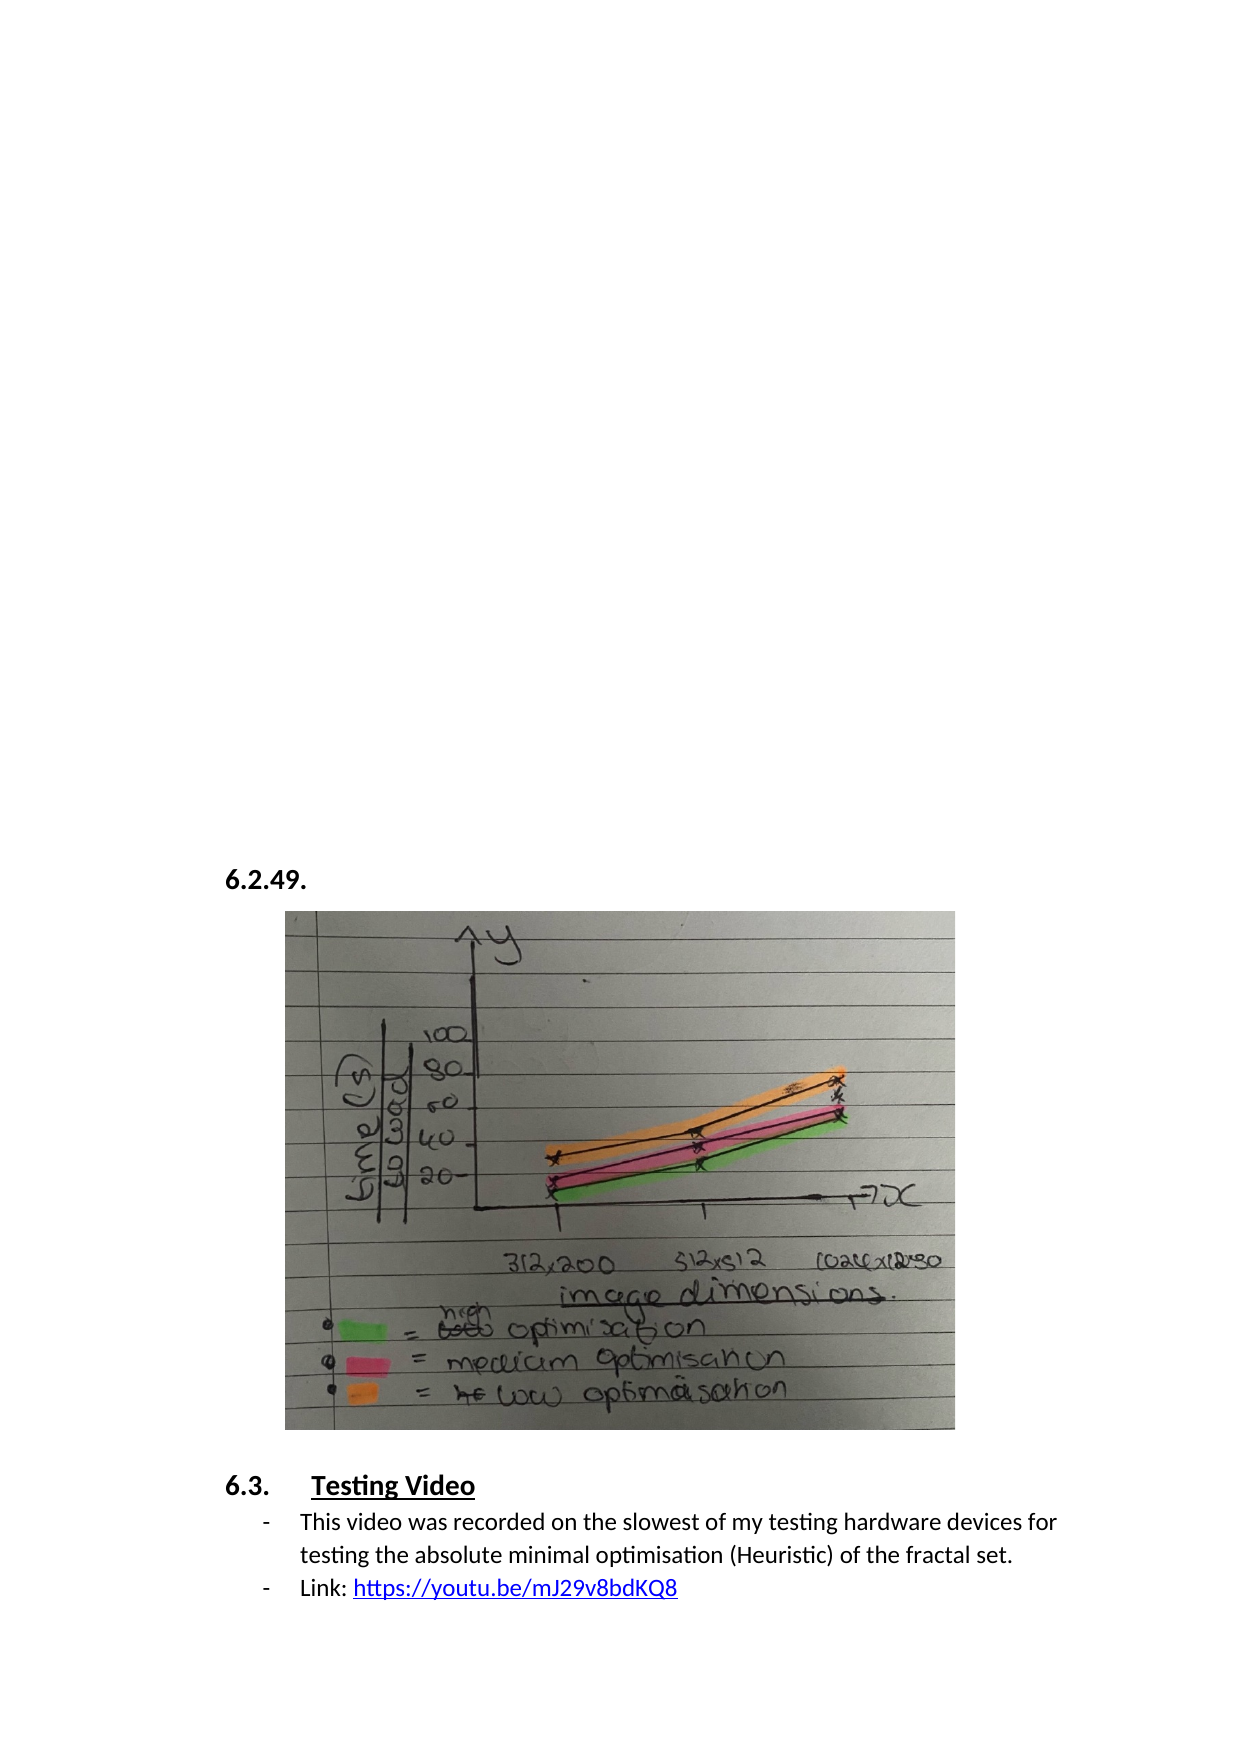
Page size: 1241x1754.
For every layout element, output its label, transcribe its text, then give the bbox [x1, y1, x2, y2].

list Testing Video [225, 1467, 1090, 1503]
list This video was recorded on the slowest of my testing hardware devices for testing the absolute minimal optimisation (Heuristic) of the fractal set. [262, 1506, 1090, 1569]
picture [285, 911, 956, 1430]
list Link: https://youtu.be/mJ29v8bdKQ8 [262, 1572, 1090, 1602]
